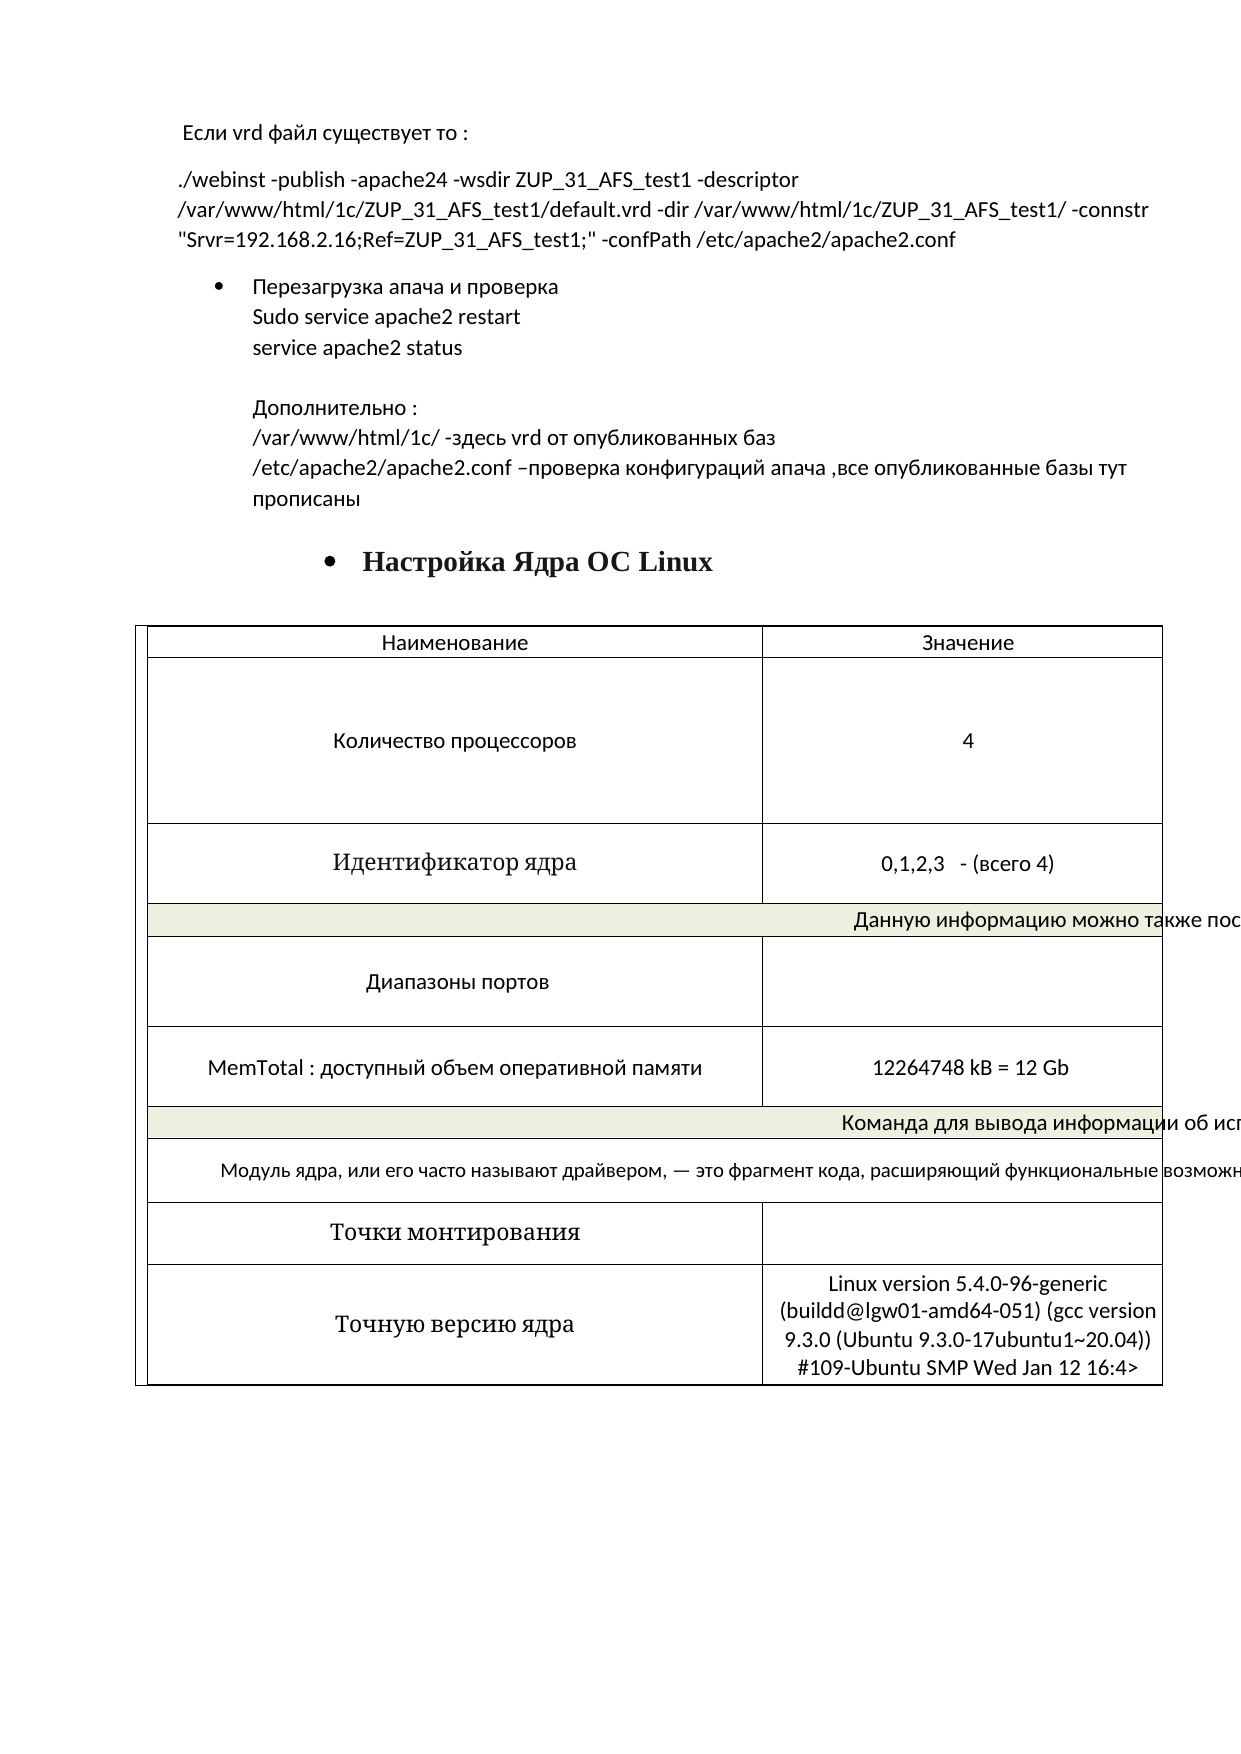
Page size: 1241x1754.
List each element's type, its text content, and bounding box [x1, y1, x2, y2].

list /etc/apache2/apache2.conf –проверка конфигураций апача ,все опубликованные базы тут прописаны [252, 453, 1152, 512]
table_header [148, 1027, 762, 1106]
table_header [148, 1139, 1162, 1202]
list Настройка Ядра ОС Linux [325, 544, 1152, 578]
text ./webinst -publish -apache24 -wsdir ZUP_31_AFS_test1 -descriptor /var/www/html/1c/ZUP_31_AFS_test1/default.vrd -dir /var/www/html/1c/ZUP_31_AFS_test1/ -connstr "Srvr=192.168.2.16;Ref=ZUP_31_AFS_test1;" -confPath /etc/apache2/apache2.conf [177, 165, 1152, 253]
table_header [148, 627, 762, 657]
text Если vrd файл существует то : [177, 118, 1152, 146]
list /var/www/html/1c/ -здесь vrd от опубликованных баз [252, 423, 1152, 451]
table_header [763, 658, 1162, 823]
table_header [763, 627, 1162, 657]
table_header [148, 824, 762, 903]
list Перезагрузка апача и проверка [215, 272, 1152, 300]
list service apache2 status [252, 333, 1152, 361]
table_header [136, 626, 147, 1385]
table_header [763, 824, 1162, 903]
table_header [148, 658, 762, 823]
table_header [148, 937, 762, 1026]
table_header [763, 1203, 1162, 1264]
table_header [763, 937, 1162, 1026]
list Дополнительно : [252, 393, 1152, 421]
table_header [763, 1027, 1162, 1106]
table_header [148, 1203, 762, 1264]
table_header [763, 1265, 1162, 1384]
list Sudo service apache2 restart [252, 302, 1152, 331]
table_header [148, 1265, 762, 1384]
